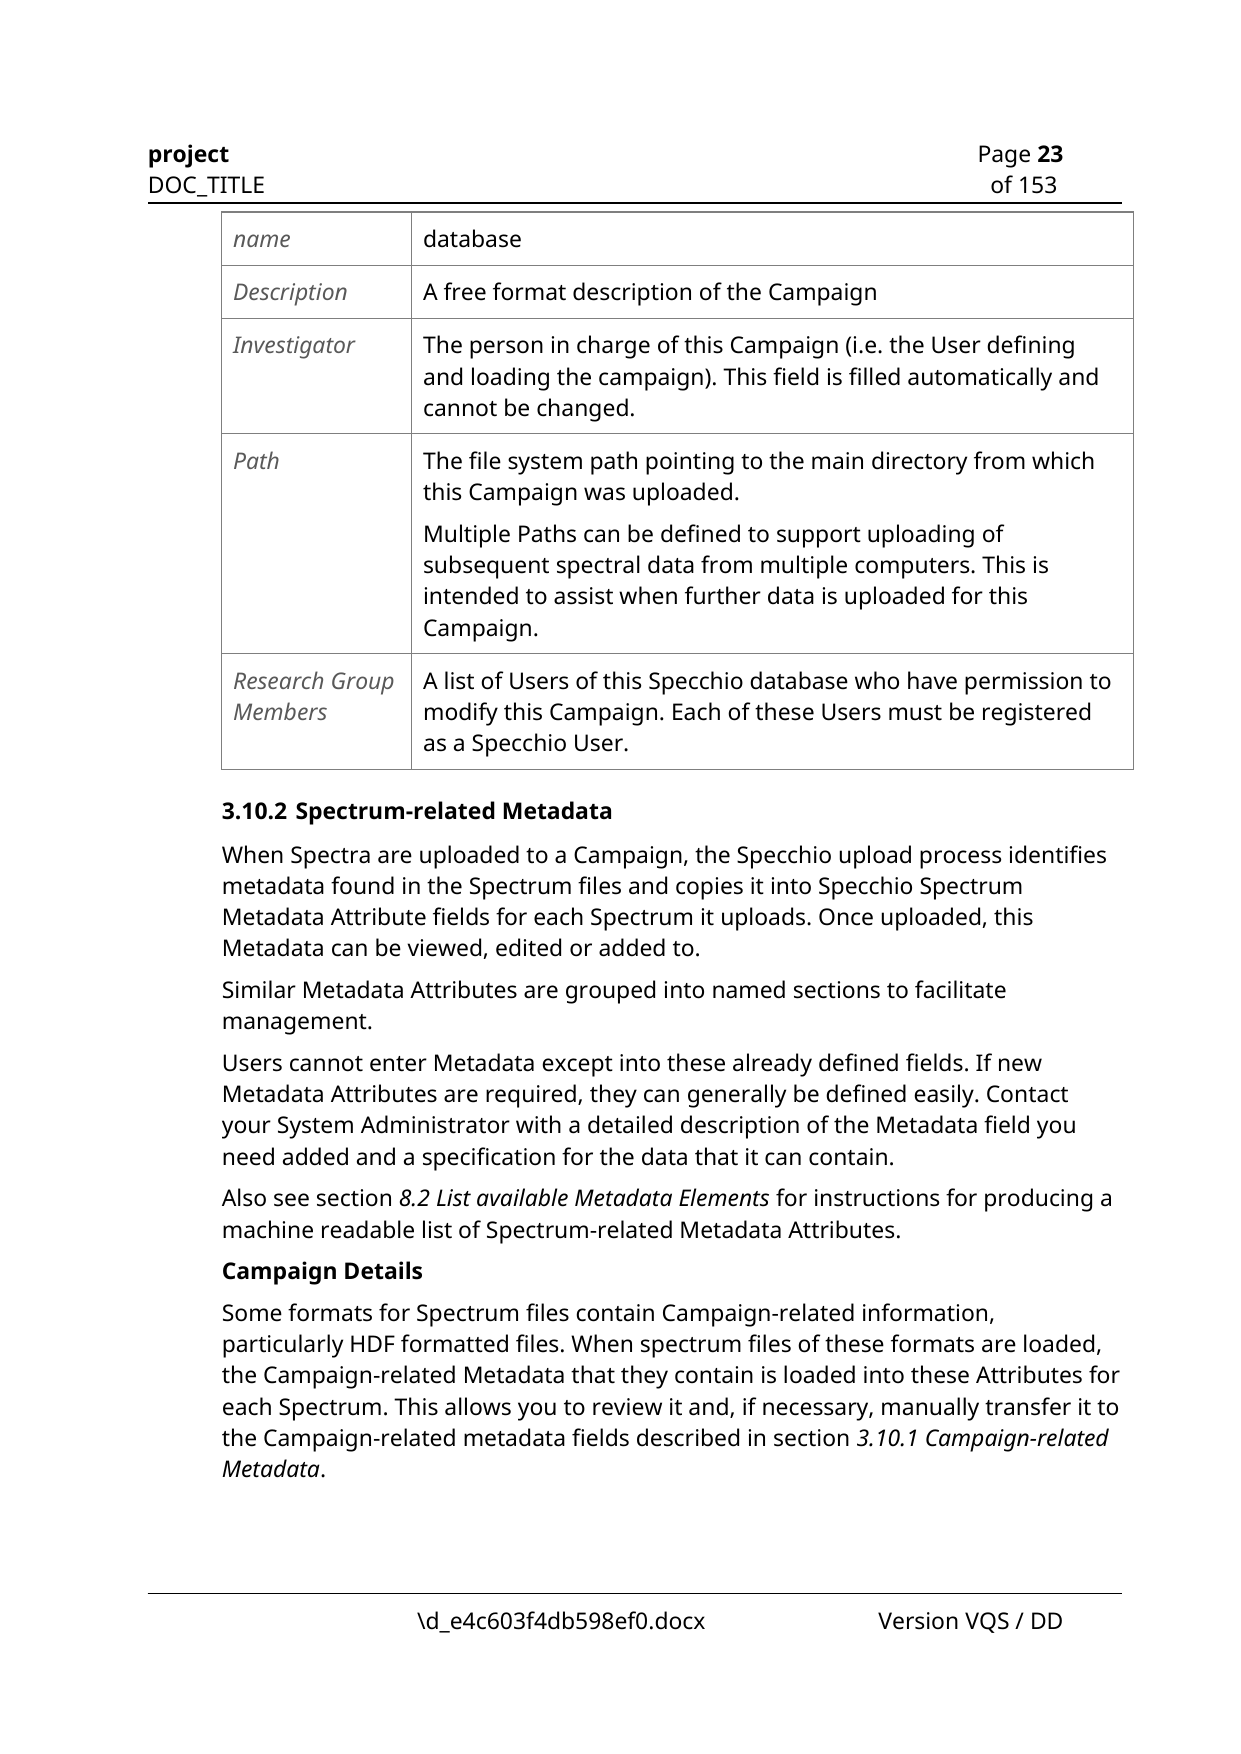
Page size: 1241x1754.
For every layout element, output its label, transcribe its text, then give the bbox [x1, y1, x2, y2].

subtitle Spectrum-related Metadata [222, 795, 1122, 826]
table_header Campaign name [222, 213, 411, 264]
text Campaign Details [222, 1255, 1122, 1286]
table_cell Description [222, 266, 411, 318]
table_cell Path [222, 434, 411, 653]
table_cell Research Group Members [222, 654, 411, 769]
table_cell The person in charge of this Campaign (i.e. the User defining and loading the campaign). This field is filled automatically and cannot be changed. [412, 319, 1133, 433]
table_cell A free format description of the Campaign [412, 266, 1133, 318]
text When Spectra are uploaded to a Campaign, the Specchio upload process identifies metadata found in the Spectrum files and copies it into Specchio Spectrum Metadata Attribute fields for each Spectrum it uploads. Once uploaded, this Metadata can be viewed, edited or added to. [222, 838, 1122, 963]
table_cell A list of Users of this Specchio database who have permission to modify this Campaign. Each of these Users must be registered as a Specchio User. [412, 654, 1133, 769]
table_cell Investigator [222, 319, 411, 433]
table_cell The file system path pointing to the main directory from which this Campaign was uploaded. Multiple Paths can be defined to support uploading of subsequent spectral data from multiple computers. This is intended to assist when further data is uploaded for this Campaign. [412, 434, 1133, 653]
text Similar Metadata Attributes are grouped into named sections to facilitate management. [222, 974, 1122, 1036]
text Users cannot enter Metadata except into these already defined fields. If new Metadata Attributes are required, they can generally be defined easily. Contact your System Administrator with a detailed description of the Metadata field you need added and a specification for the data that it can contain. [222, 1047, 1122, 1172]
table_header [412, 213, 1133, 264]
